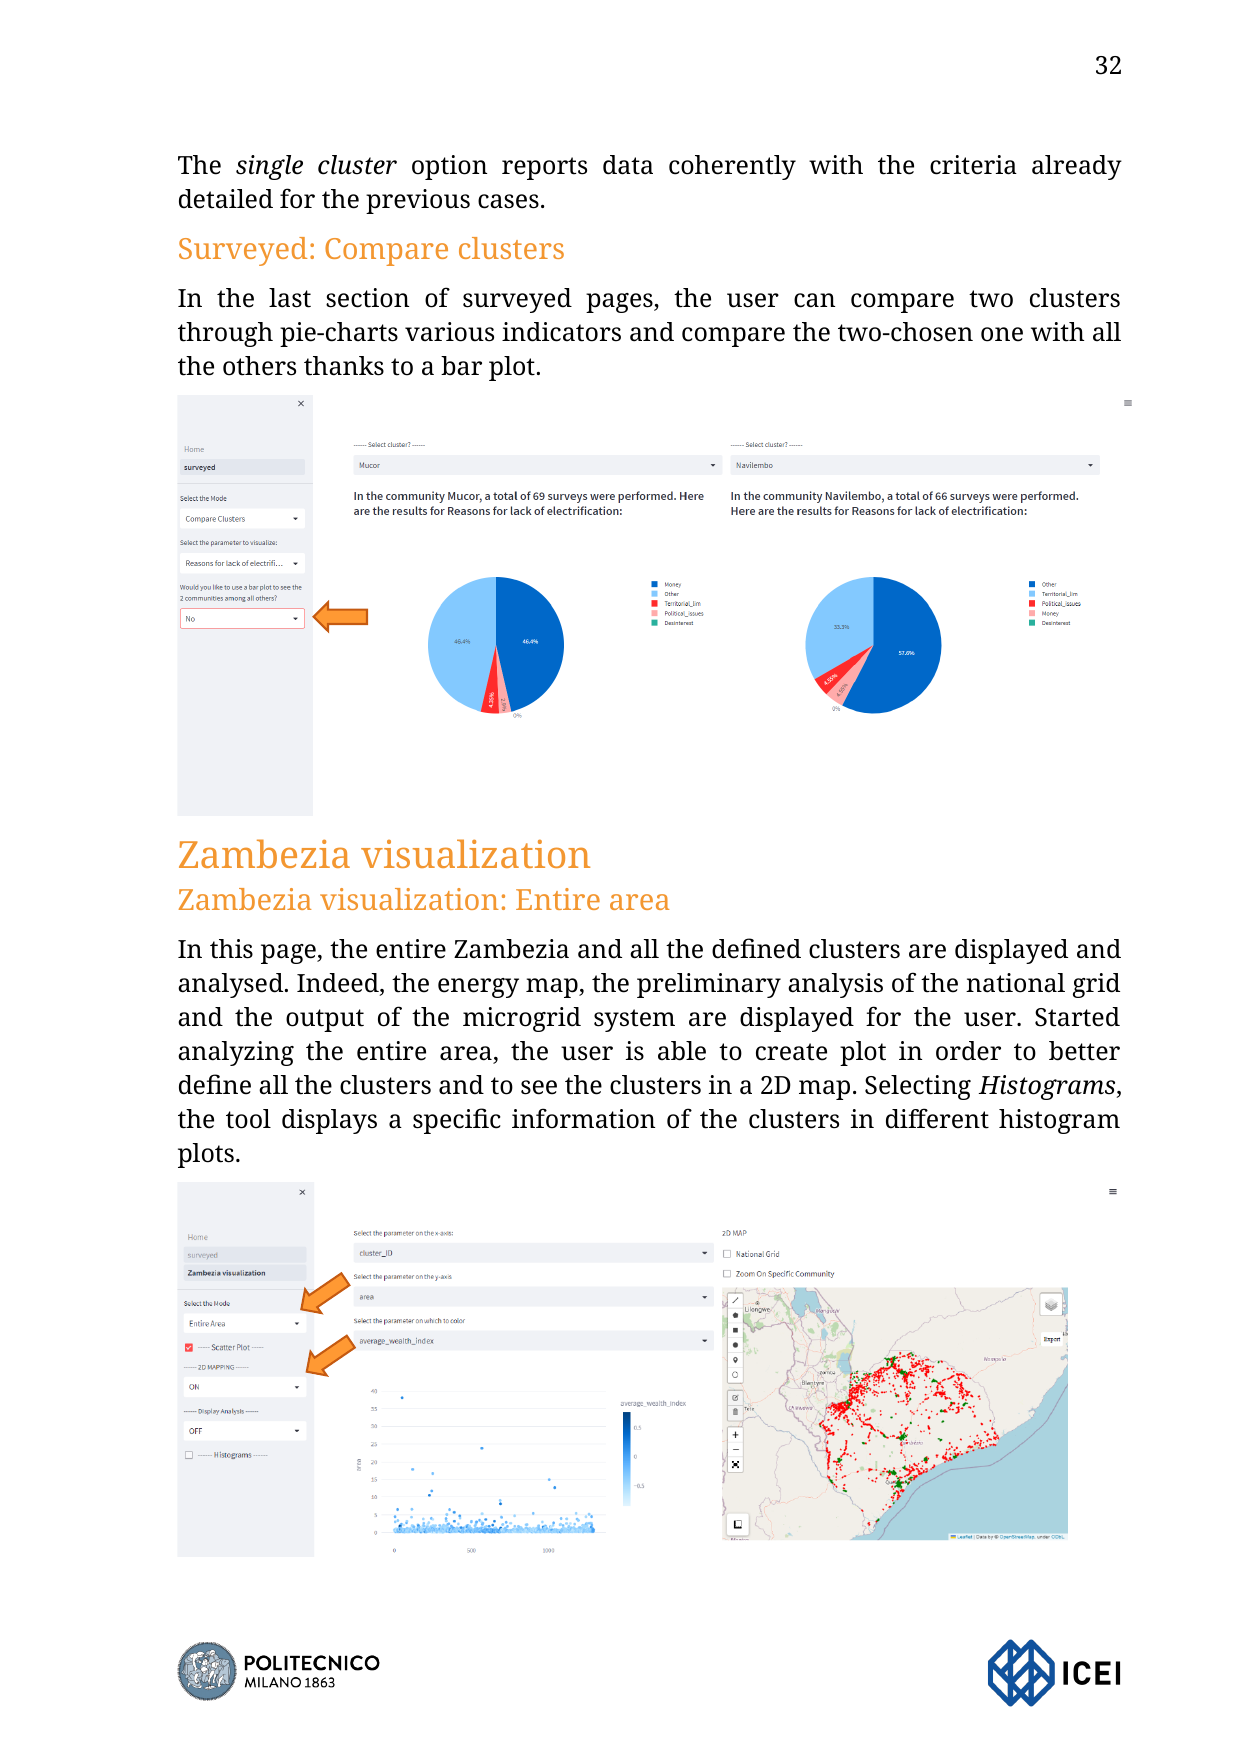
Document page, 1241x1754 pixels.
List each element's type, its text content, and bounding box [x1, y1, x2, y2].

text In the last section of surveyed pages, the user can compare two clusters through pie-charts various indicators and compare the two-chosen one with all the others thanks to a bar plot. [177, 281, 1122, 383]
subtitle Zambezia visualization [177, 828, 1122, 879]
picture [987, 1638, 1122, 1710]
text In this page, the entire Zambezia and all the defined clusters are displayed and analysed. Indeed, the energy map, the preliminary analysis of the national grid and the output of the microgrid system are displayed for the user. Started analyzing the entire area, the user is able to create plot in order to better define all the clusters and to see the clusters in a 2D map. Selecting Histograms, the tool displays a specific information of the clusters in different histogram plots. [177, 932, 1122, 1170]
subtitle Zambezia visualization: Entire area [177, 879, 1122, 919]
picture [177, 395, 1137, 816]
subtitle Surveyed: Compare clusters [177, 228, 1122, 268]
picture [177, 1182, 1120, 1557]
text The single cluster option reports data coherently with the criteria already detailed for the previous cases. [177, 148, 1122, 216]
